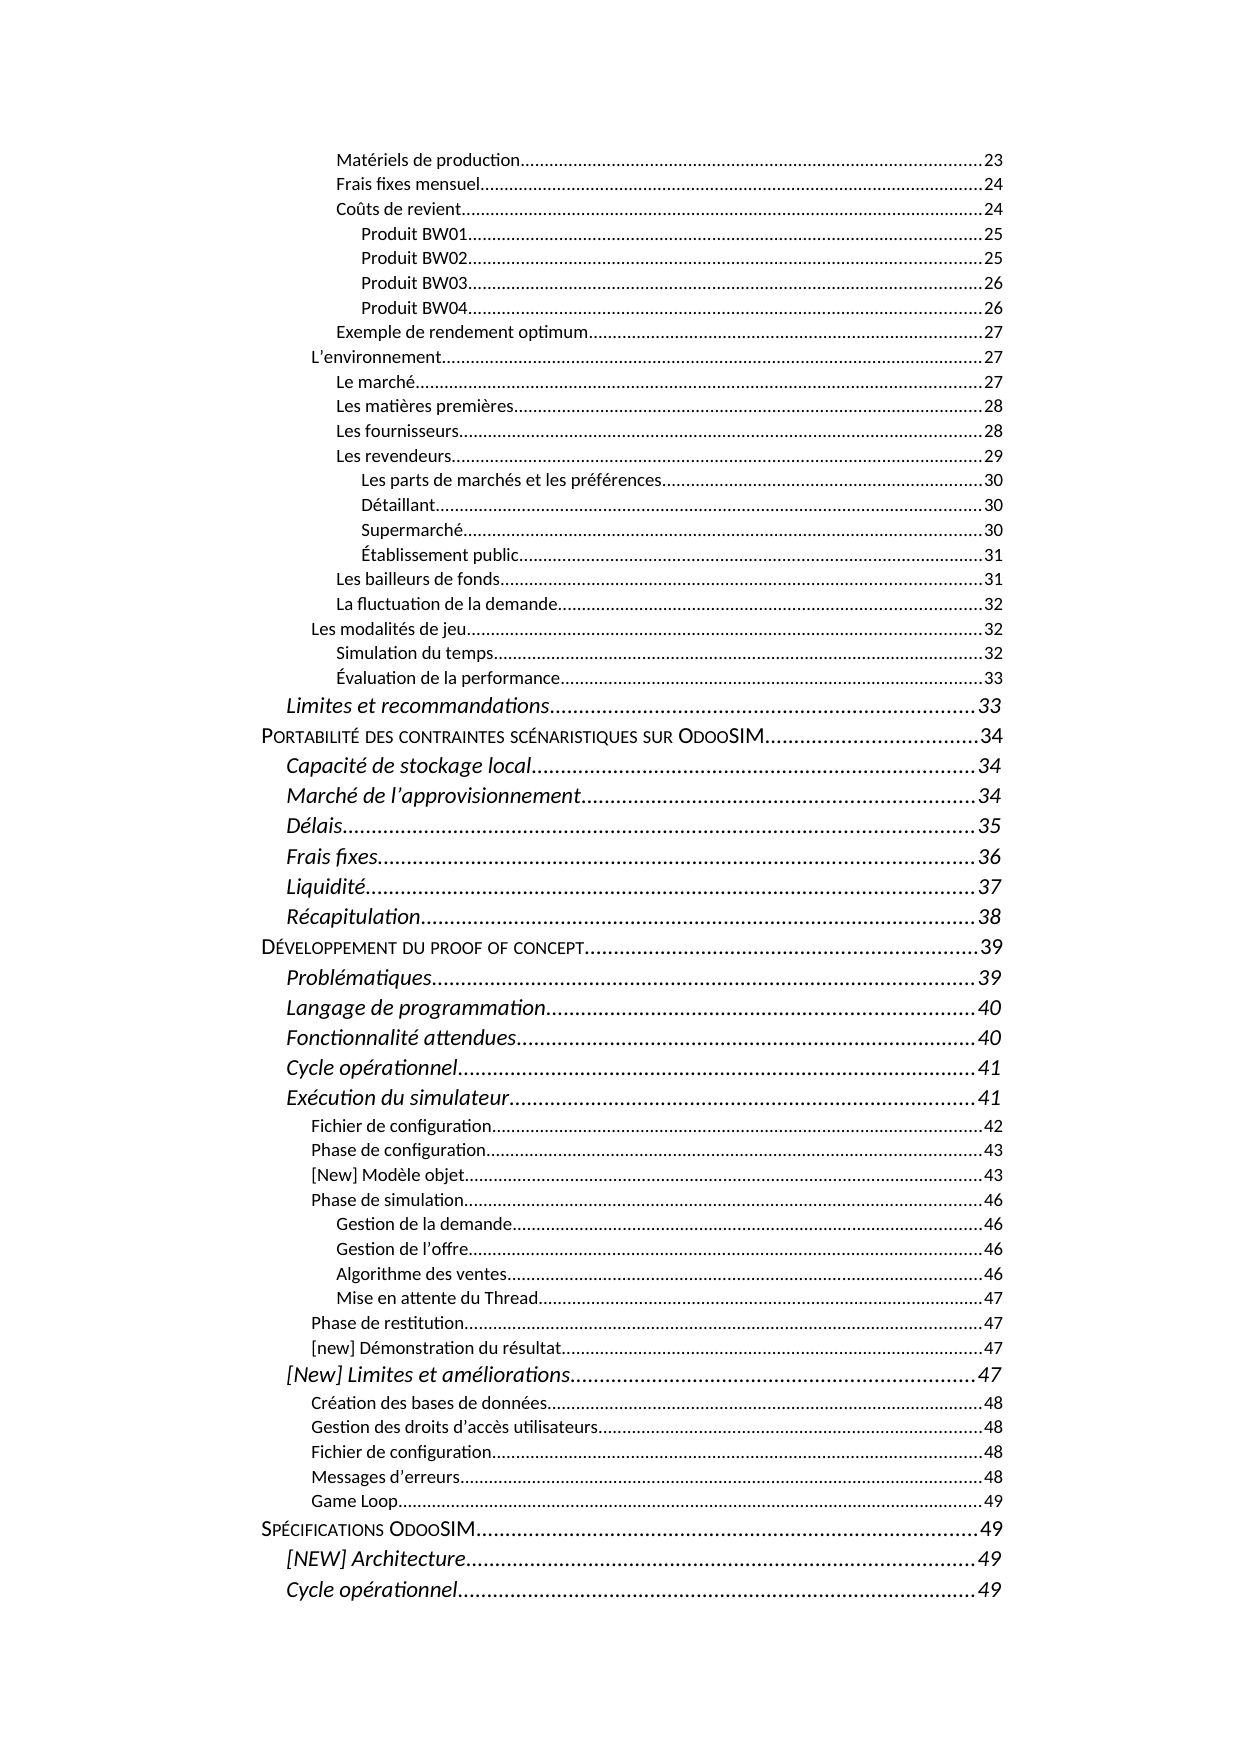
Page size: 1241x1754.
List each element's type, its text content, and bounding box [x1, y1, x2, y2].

text Algorithme des ventes 46 [336, 1262, 1004, 1285]
text Établissement public 31 [361, 543, 1004, 566]
text Mise en attente du Thread 47 [336, 1287, 1004, 1309]
text Coûts de revient 24 [336, 197, 1004, 220]
text Exécution du simulateur 41 [286, 1083, 1004, 1112]
text Produit BW02 25 [361, 246, 1004, 269]
text Marché de l’approvisionnement 34 [286, 781, 1004, 809]
text Délais 35 [286, 812, 1004, 840]
text Les modalités de jeu 32 [311, 617, 1004, 640]
text Produit BW04 26 [361, 296, 1004, 319]
text Portabilité des contraintes scénaristiques sur OdooSIM 34 [261, 721, 1004, 749]
text Supermarché 30 [361, 518, 1004, 541]
text Gestion de l’offre 46 [336, 1237, 1004, 1260]
text Gestion des droits d’accès utilisateurs 48 [311, 1416, 1004, 1438]
text Produit BW03 26 [361, 271, 1004, 294]
text Matériels de production 23 [336, 148, 1004, 171]
text [New] Modèle objet 43 [311, 1163, 1004, 1186]
text Exemple de rendement optimum 27 [336, 321, 1004, 343]
text Phase de simulation 46 [311, 1188, 1004, 1211]
text Spécifications OdooSIM 49 [261, 1514, 1004, 1542]
text L’environnement 27 [311, 345, 1004, 368]
text Développement du proof of concept 39 [261, 932, 1004, 961]
text Game Loop 49 [311, 1489, 1004, 1512]
text Fichier de configuration 42 [311, 1114, 1004, 1137]
text La fluctuation de la demande 32 [336, 592, 1004, 615]
text Fonctionnalité attendues 40 [286, 1023, 1004, 1051]
text Création des bases de données 48 [311, 1391, 1004, 1414]
text [New] Limites et améliorations 47 [286, 1361, 1004, 1389]
text Gestion de la demande 46 [336, 1212, 1004, 1235]
text Phase de restitution 47 [311, 1311, 1004, 1334]
text Cycle opérationnel 49 [286, 1575, 1004, 1603]
text Fichier de configuration 48 [311, 1440, 1004, 1463]
text Langage de programmation 40 [286, 993, 1004, 1021]
text Les revendeurs 29 [336, 444, 1004, 467]
text Phase de configuration 43 [311, 1138, 1004, 1161]
text Le marché 27 [336, 370, 1004, 393]
text Évaluation de la performance 33 [336, 666, 1004, 689]
text Les parts de marchés et les préférences 30 [361, 469, 1004, 492]
text Messages d’erreurs 48 [311, 1465, 1004, 1488]
text Produit BW01 25 [361, 222, 1004, 245]
text Frais fixes mensuel 24 [336, 172, 1004, 195]
text Les fournisseurs 28 [336, 419, 1004, 442]
text Les matières premières 28 [336, 394, 1004, 417]
text Limites et recommandations 33 [286, 691, 1004, 719]
text [new] Démonstration du résultat 47 [311, 1336, 1004, 1359]
text Les bailleurs de fonds 31 [336, 567, 1004, 590]
text Problématiques 39 [286, 963, 1004, 991]
text Frais fixes 36 [286, 842, 1004, 870]
text Simulation du temps 32 [336, 641, 1004, 664]
text Cycle opérationnel 41 [286, 1053, 1004, 1081]
text Liquidité 37 [286, 872, 1004, 900]
text [NEW] Architecture 49 [286, 1544, 1004, 1572]
text Capacité de stockage local 34 [286, 751, 1004, 779]
text Détaillant 30 [361, 493, 1004, 516]
text Récapitulation 38 [286, 902, 1004, 930]
